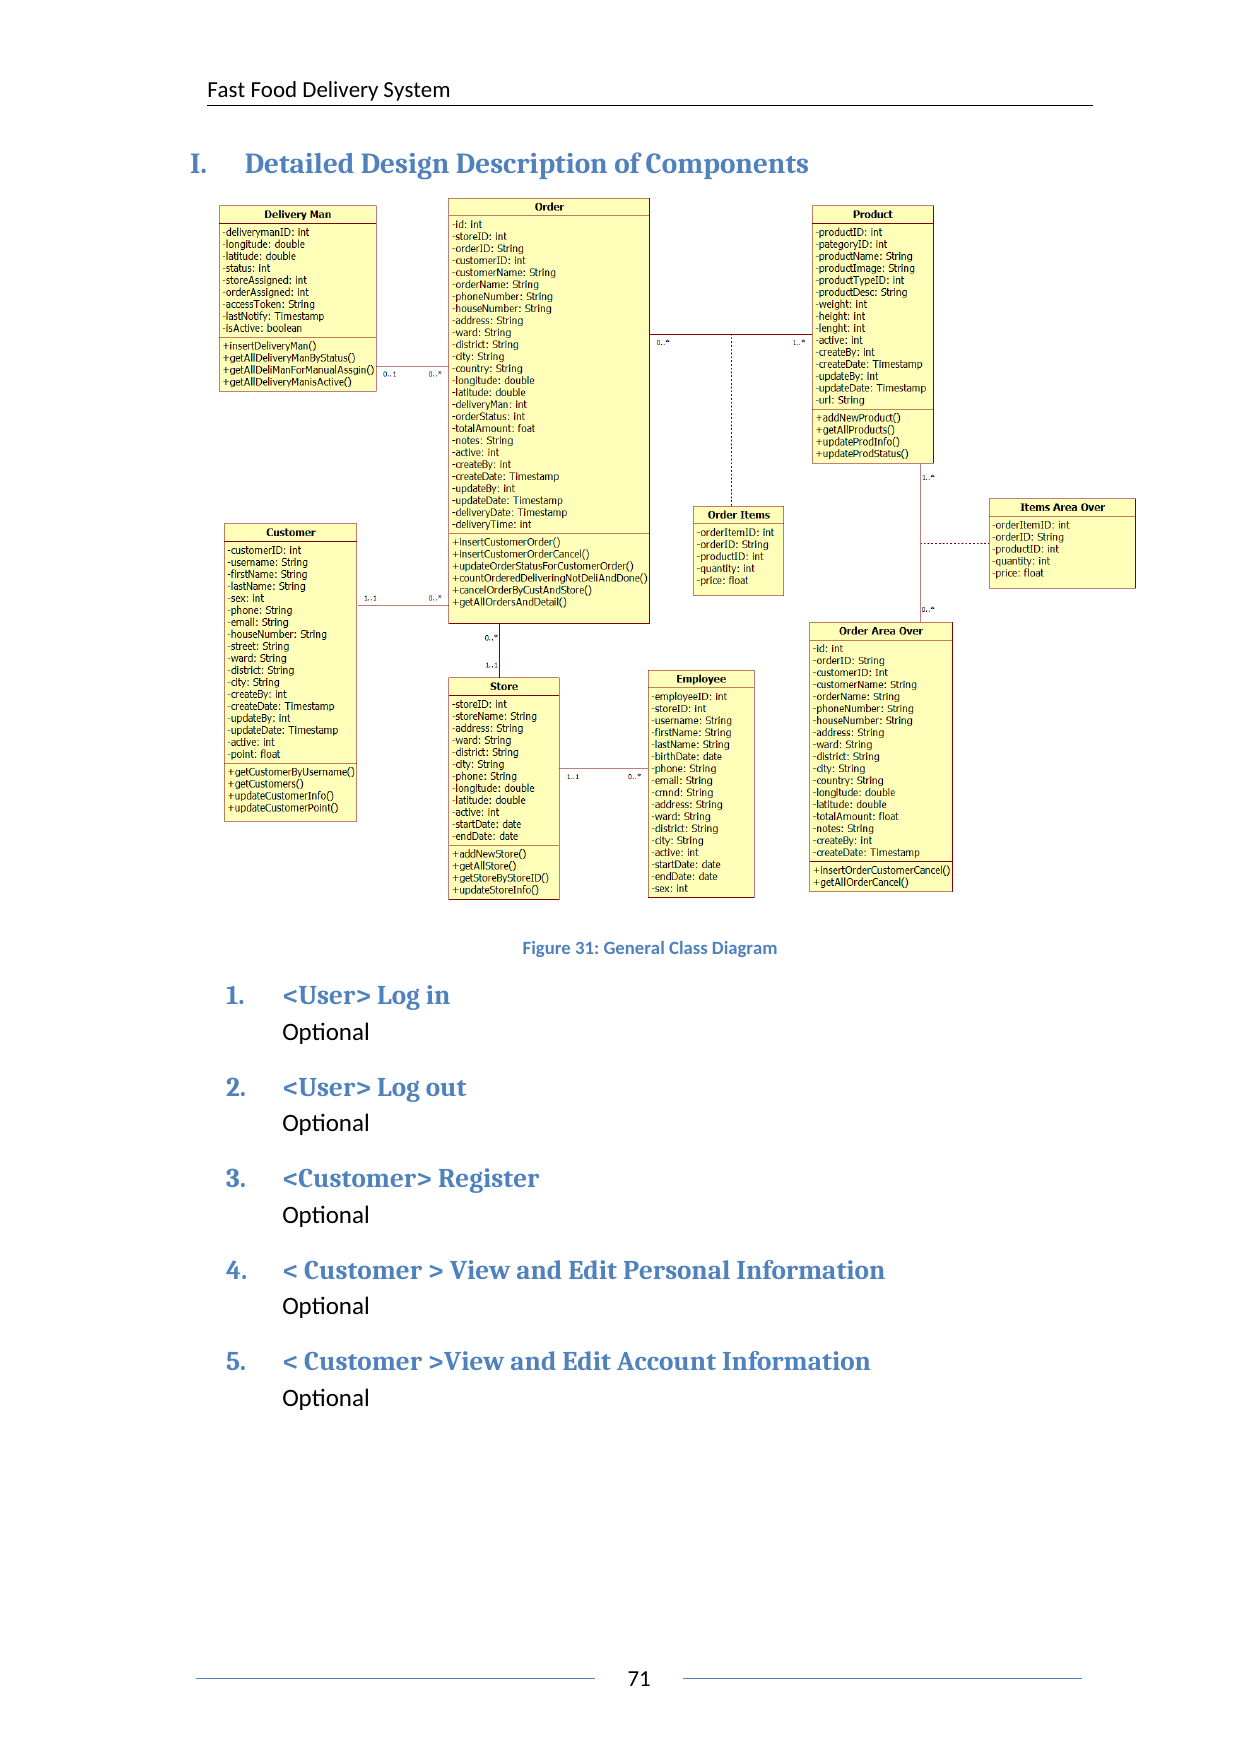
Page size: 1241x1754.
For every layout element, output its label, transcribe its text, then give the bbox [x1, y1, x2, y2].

text Figure : General Class Diagram [207, 936, 1093, 959]
subtitle Detailed Design Description of Components [207, 147, 1093, 181]
text Optional [282, 1016, 1093, 1046]
picture [207, 185, 1148, 912]
subtitle < Customer > View and Edit Personal Information [226, 1255, 1093, 1286]
subtitle <User> Log in [226, 980, 1093, 1011]
text Optional [282, 1107, 1093, 1138]
text Optional [282, 1199, 1093, 1229]
text Optional [282, 1290, 1093, 1321]
text Optional [282, 1382, 1093, 1412]
subtitle < Customer >View and Edit Account Information [226, 1346, 1093, 1377]
subtitle <Customer> Register [226, 1163, 1093, 1194]
subtitle <User> Log out [226, 1072, 1093, 1103]
